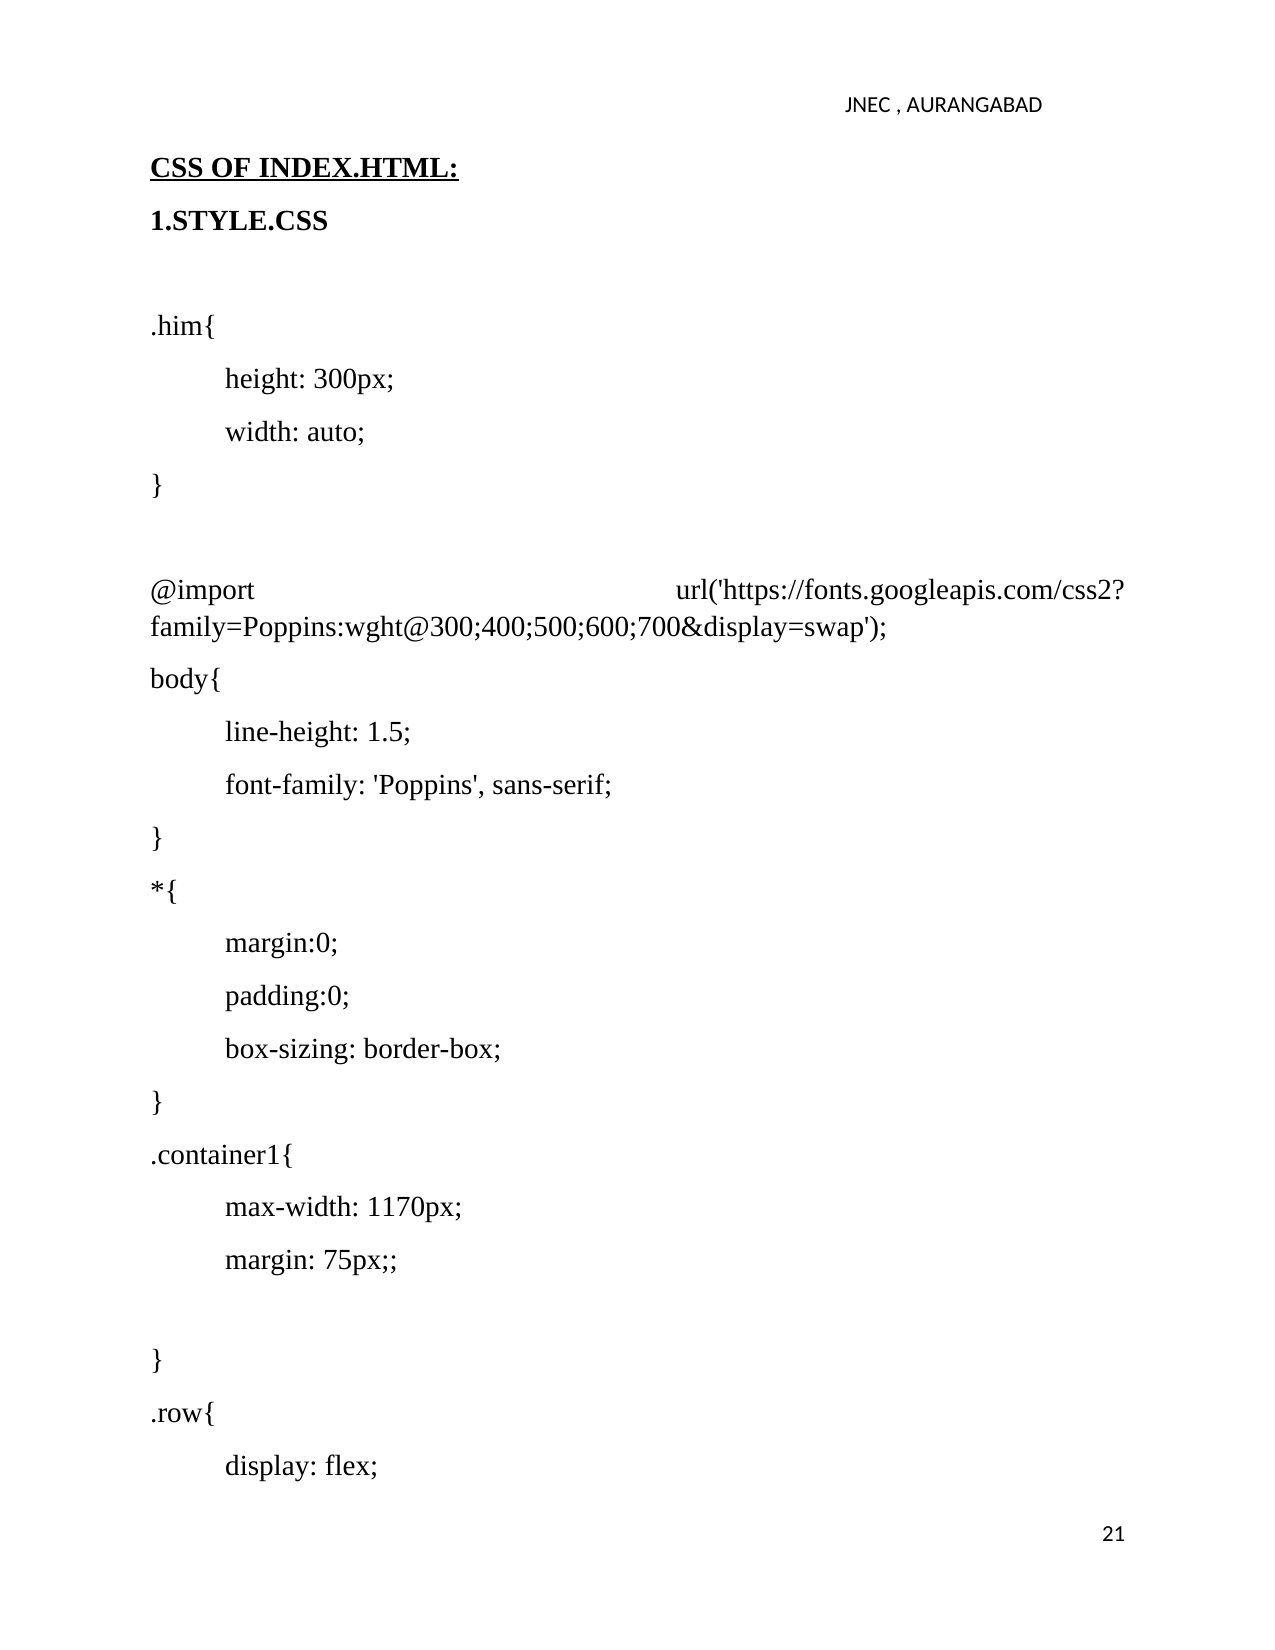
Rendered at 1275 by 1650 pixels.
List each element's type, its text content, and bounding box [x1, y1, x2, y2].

text margin: 75px;; [150, 1242, 1125, 1276]
text width: auto; [150, 414, 1125, 448]
text @import url('https://fonts.googleapis.com/css2?family=Poppins:wght@300;400;500;600;700&display=swap'); [150, 572, 1125, 642]
text CSS OF INDEX.HTML: [150, 150, 1125, 183]
text padding:0; [150, 978, 1125, 1012]
text 1.STYLE.CSS [150, 203, 1125, 236]
text } [150, 1084, 1125, 1117]
text max-width: 1170px; [150, 1189, 1125, 1223]
text *{ [150, 873, 1125, 906]
text margin:0; [150, 926, 1125, 959]
text box-sizing: border-box; [150, 1031, 1125, 1065]
text .row{ [150, 1395, 1125, 1428]
text body{ [150, 661, 1125, 695]
text font-family: 'Poppins', sans-serif; [150, 767, 1125, 801]
text .container1{ [150, 1137, 1125, 1170]
text line-height: 1.5; [150, 714, 1125, 748]
text } [150, 1342, 1125, 1376]
text height: 300px; [150, 361, 1125, 395]
text display: flex; [150, 1448, 1125, 1481]
text } [150, 467, 1125, 500]
text } [150, 820, 1125, 853]
text .him{ [150, 308, 1125, 342]
